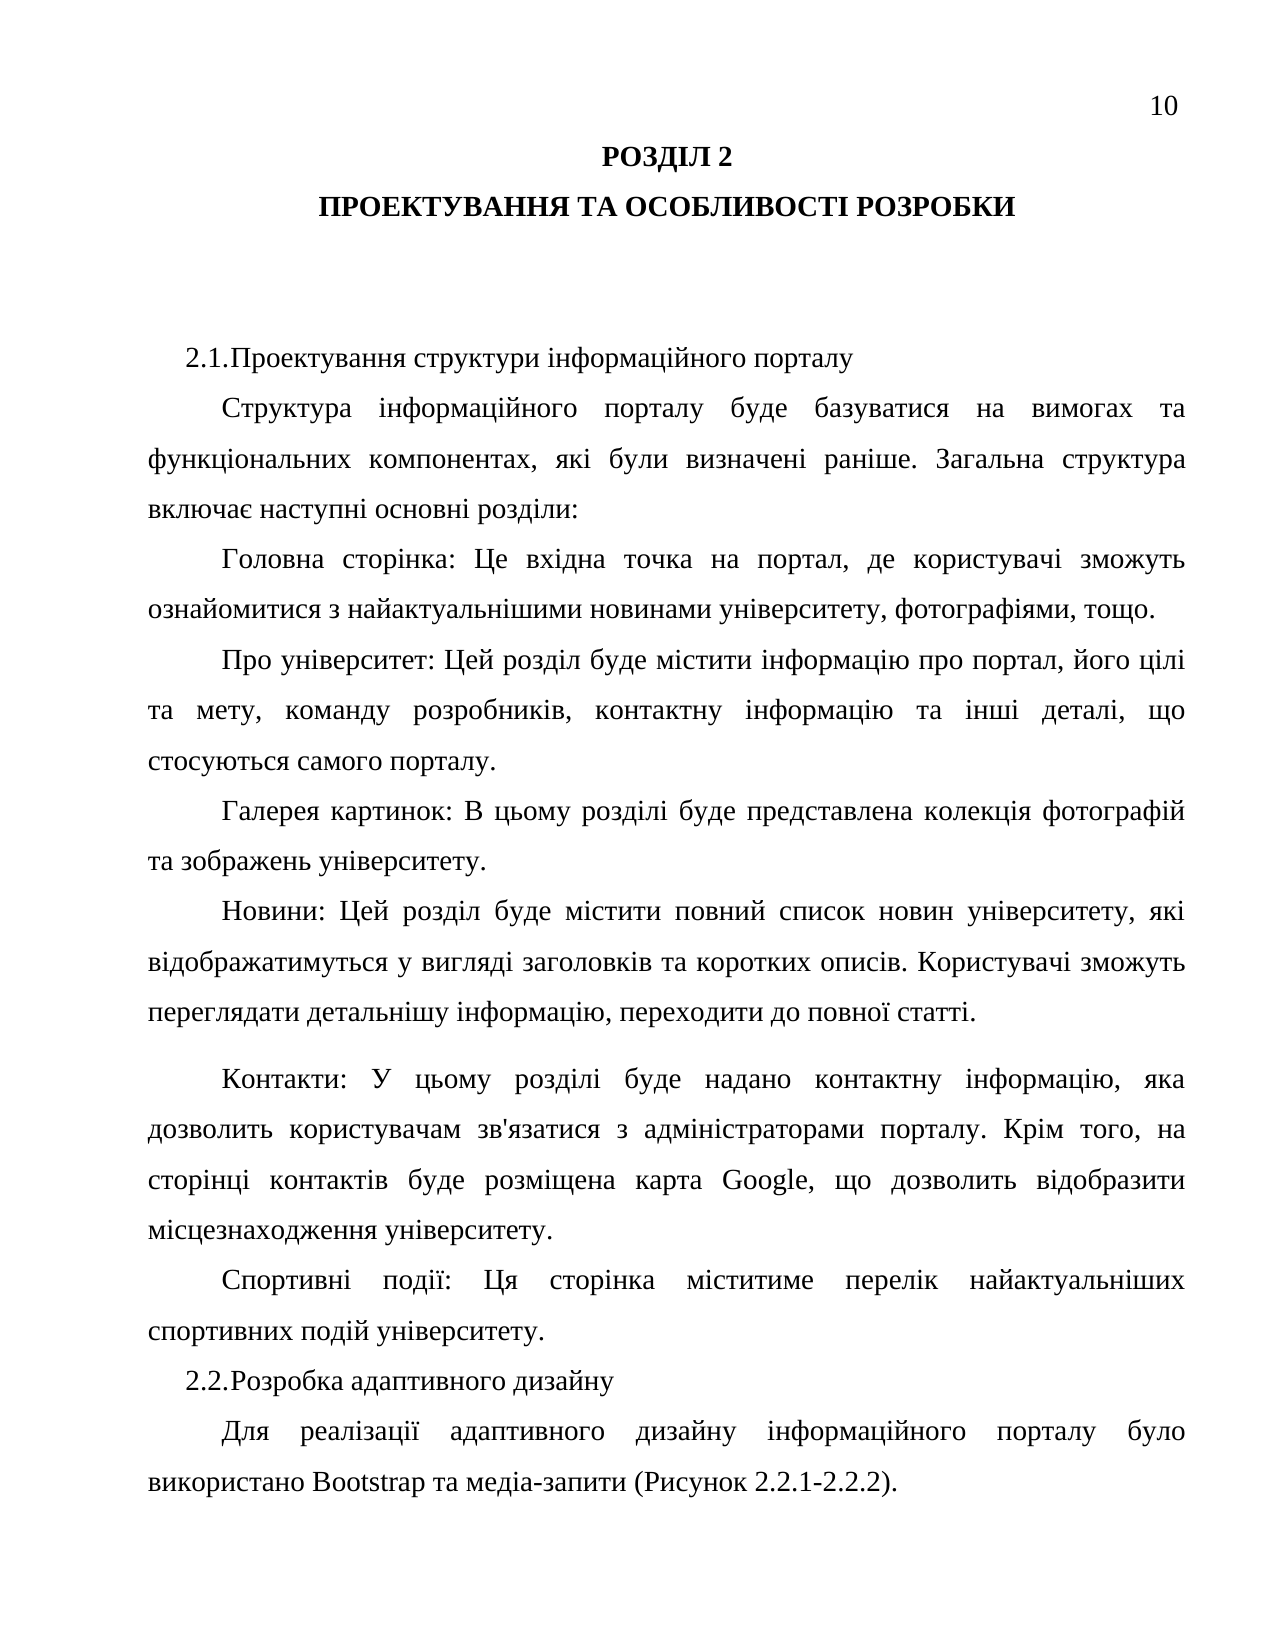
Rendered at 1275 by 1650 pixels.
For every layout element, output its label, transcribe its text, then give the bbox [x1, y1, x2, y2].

text Новини: Цей розділ буде містити повний список новин університету, які відображатимуться у вигляді заголовків та коротких описів. Користувачі зможуть переглядати детальнішу інформацію, переходити до повної статті. [148, 893, 1186, 1028]
text Для реалізації адаптивного дизайну інформаційного порталу було використано Bootstrap та медіа-запити (Рисунок 2.2.1-2.2.2). [148, 1413, 1186, 1497]
text Контакти: У цьому розділі буде надано контактну інформацію, яка дозволить користувачам зв'язатися з адміністраторами порталу. Крім того, на сторінці контактів буде розміщена карта Google, що дозволить відобразити місцезнаходження університету. [148, 1061, 1186, 1246]
text Структура інформаційного порталу буде базуватися на вимогах та функціональних компонентах, які були визначені раніше. Загальна структура включає наступні основні розділи: [148, 390, 1186, 524]
text Головна сторінка: Це вхідна точка на портал, де користувачі зможуть ознайомитися з найактуальнішими новинами університету, фотографіями, тощо. [148, 541, 1186, 625]
subtitle РОЗДІЛ 2 [148, 139, 1186, 172]
text Про університет: Цей розділ буде містити інформацію про портал, його цілі та мету, команду розробників, контактну інформацію та інші деталі, що стосуються самого порталу. [148, 642, 1186, 776]
list Проектування структури інформаційного порталу [185, 340, 1186, 374]
list Розробка адаптивного дизайну [185, 1363, 1186, 1397]
text Спортивні події: Ця сторінка міститиме перелік найактуальніших спортивних подій університету. [148, 1262, 1186, 1346]
subtitle ПРОЕКТУВАННЯ ТА ОСОБЛИВОСТІ РОЗРОБКИ [148, 189, 1186, 223]
text Галерея картинок: В цьому розділі буде представлена колекція фотографій та зображень університету. [148, 793, 1186, 877]
